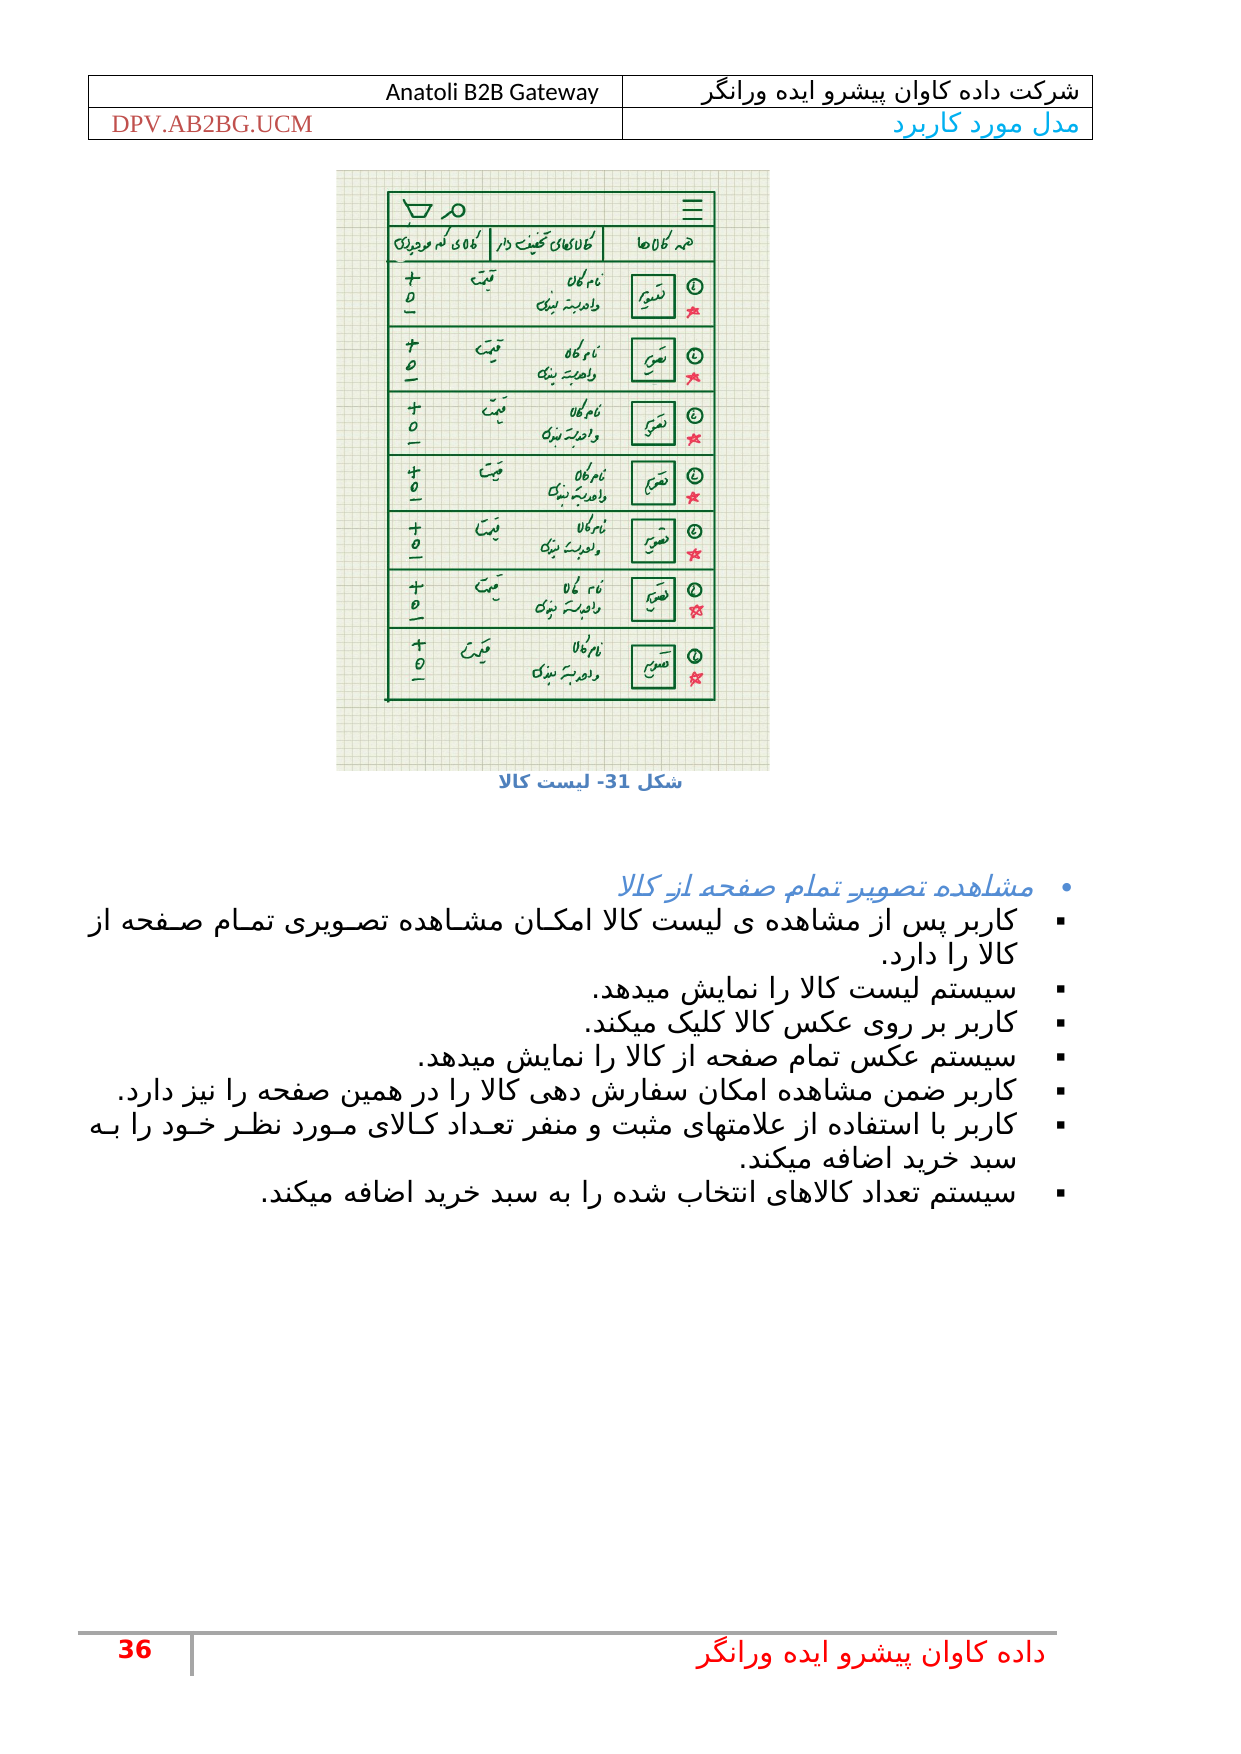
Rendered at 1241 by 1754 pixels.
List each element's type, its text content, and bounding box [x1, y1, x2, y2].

list سیستم تعداد کالاهای انتخاب شده را به سبد خرید اضافه میکند. [89, 1175, 1055, 1209]
subtitle مشاهده تصویر تمام صفحه از کالا [89, 869, 1063, 903]
list کاربر بر روی عکس کالا کلیک میکند. [89, 1005, 1055, 1039]
list سیستم لیست کالا را نمایش میدهد. [89, 971, 1055, 1005]
list کاربر با استفاده از علامتهای مثبت و منفر تعداد کالای مورد نظر خود را به سبد خرید اضافه میکند. [89, 1107, 1055, 1175]
list سیستم عکس تمام صفحه از کالا را نمایش میدهد. [89, 1039, 1055, 1073]
list كاربر پس از مشاهده ی لیست کالا امکان مشاهده تصویری تمام صفحه از کالا را دارد. [89, 903, 1055, 971]
list کاربر ضمن مشاهده امکان سفارش دهی کالا را در همین صفحه را نیز دارد. [89, 1073, 1055, 1107]
picture [336, 170, 770, 771]
text شکل 31- لیست کالا [89, 771, 1092, 793]
